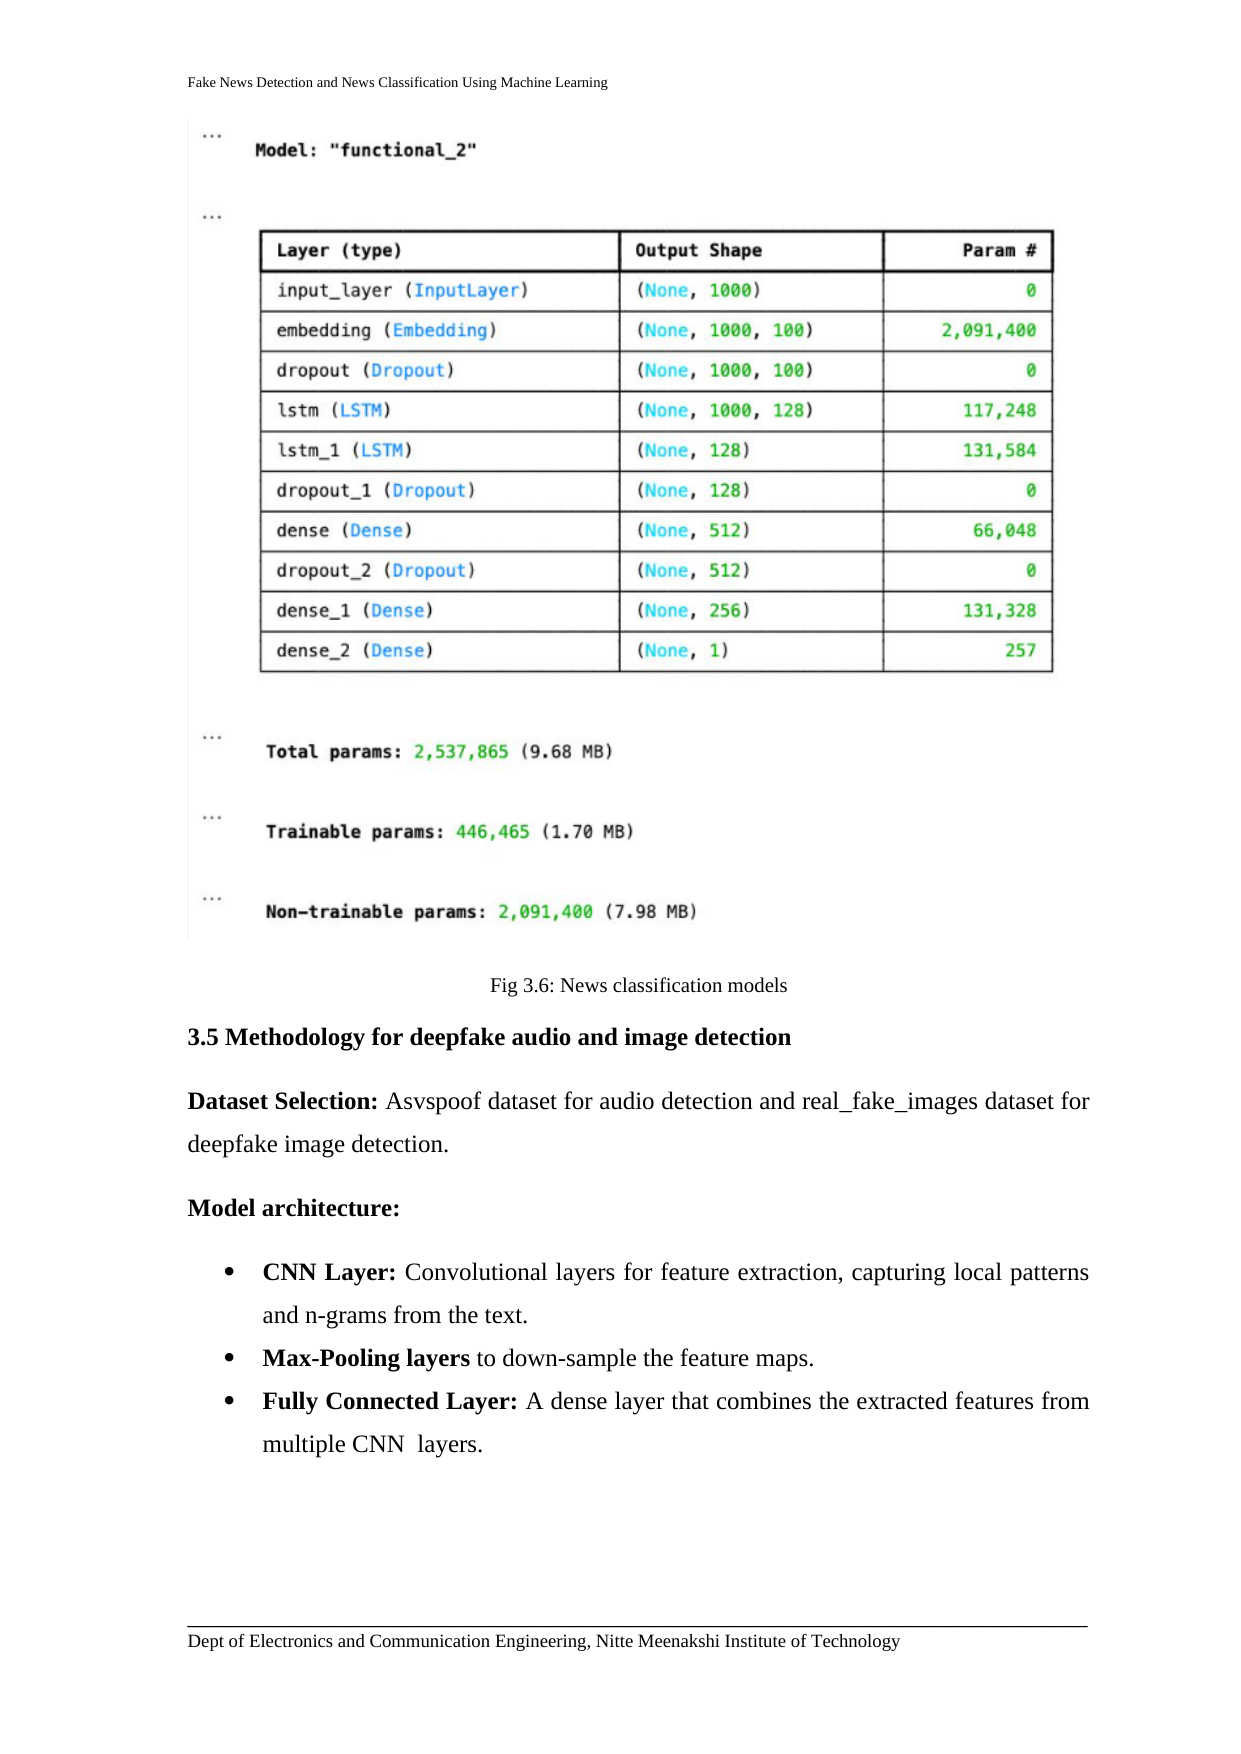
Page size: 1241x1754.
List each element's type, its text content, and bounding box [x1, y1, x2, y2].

list Fully Connected Layer: A dense layer that combines the extracted features from multiple CNN layers. [225, 1386, 1090, 1458]
text Fig 3.6: News classification models [187, 973, 1090, 997]
list CNN Layer: Convolutional layers for feature extraction, capturing local patterns and n-grams from the text. [225, 1257, 1090, 1329]
text Dataset Selection: Asvspoof dataset for audio detection and real_fake_images dataset for deepfake image detection. [187, 1086, 1090, 1158]
list Max-Pooling layers to down-sample the feature maps. [225, 1343, 1090, 1372]
text 3.5 Methodology for deepfake audio and image detection [187, 1022, 1090, 1051]
text Model architecture: [187, 1193, 1090, 1222]
picture [187, 119, 1091, 939]
